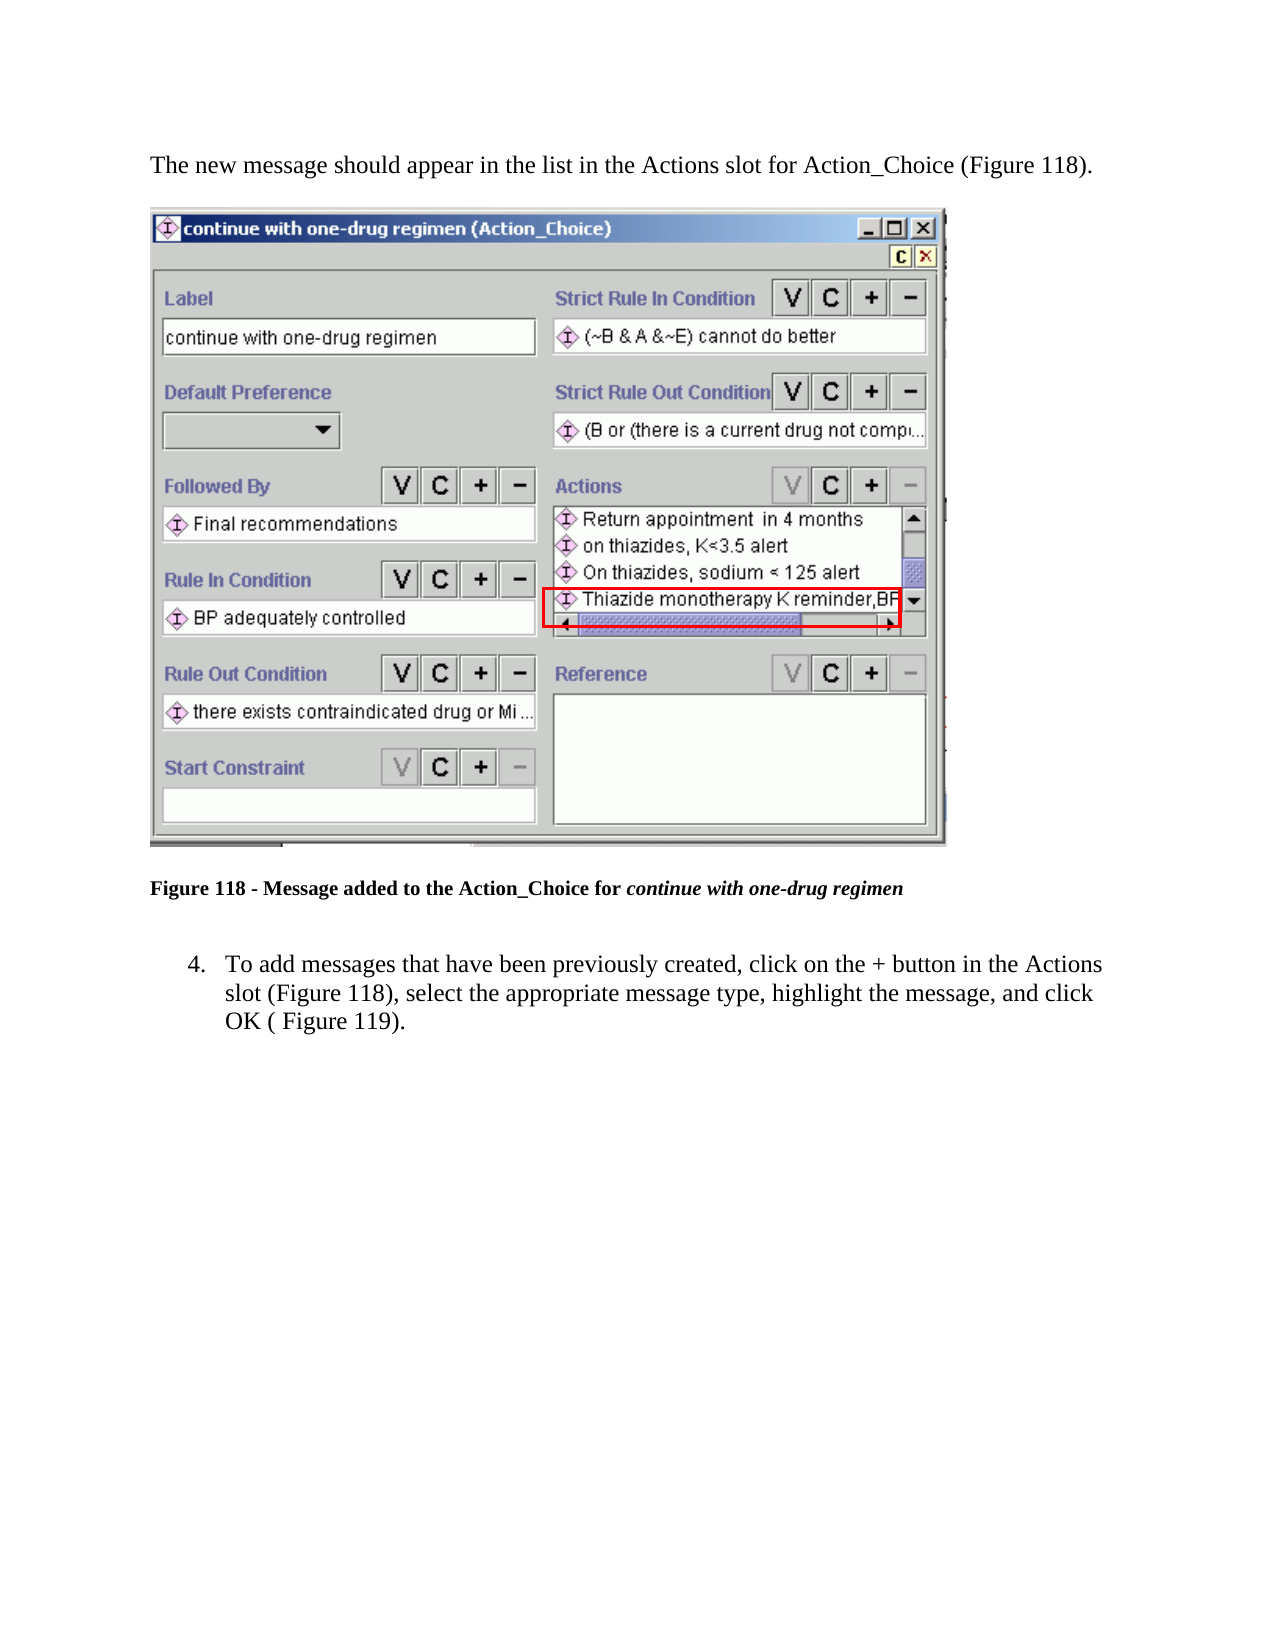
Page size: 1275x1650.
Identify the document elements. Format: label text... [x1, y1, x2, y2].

text The new message should appear in the list in the Actions slot for Action_Choice (Figure 118). [150, 150, 1125, 179]
picture [150, 207, 947, 847]
list To add messages that have been previously created, click on the + button in the Actions slot (Figure 118), select the appropriate message type, highlight the message, and click OK ( Figure 119). [187, 949, 1125, 1035]
text Figure 118 - Message added to the Action_Choice for continue with one-drug regimen [150, 876, 1125, 900]
